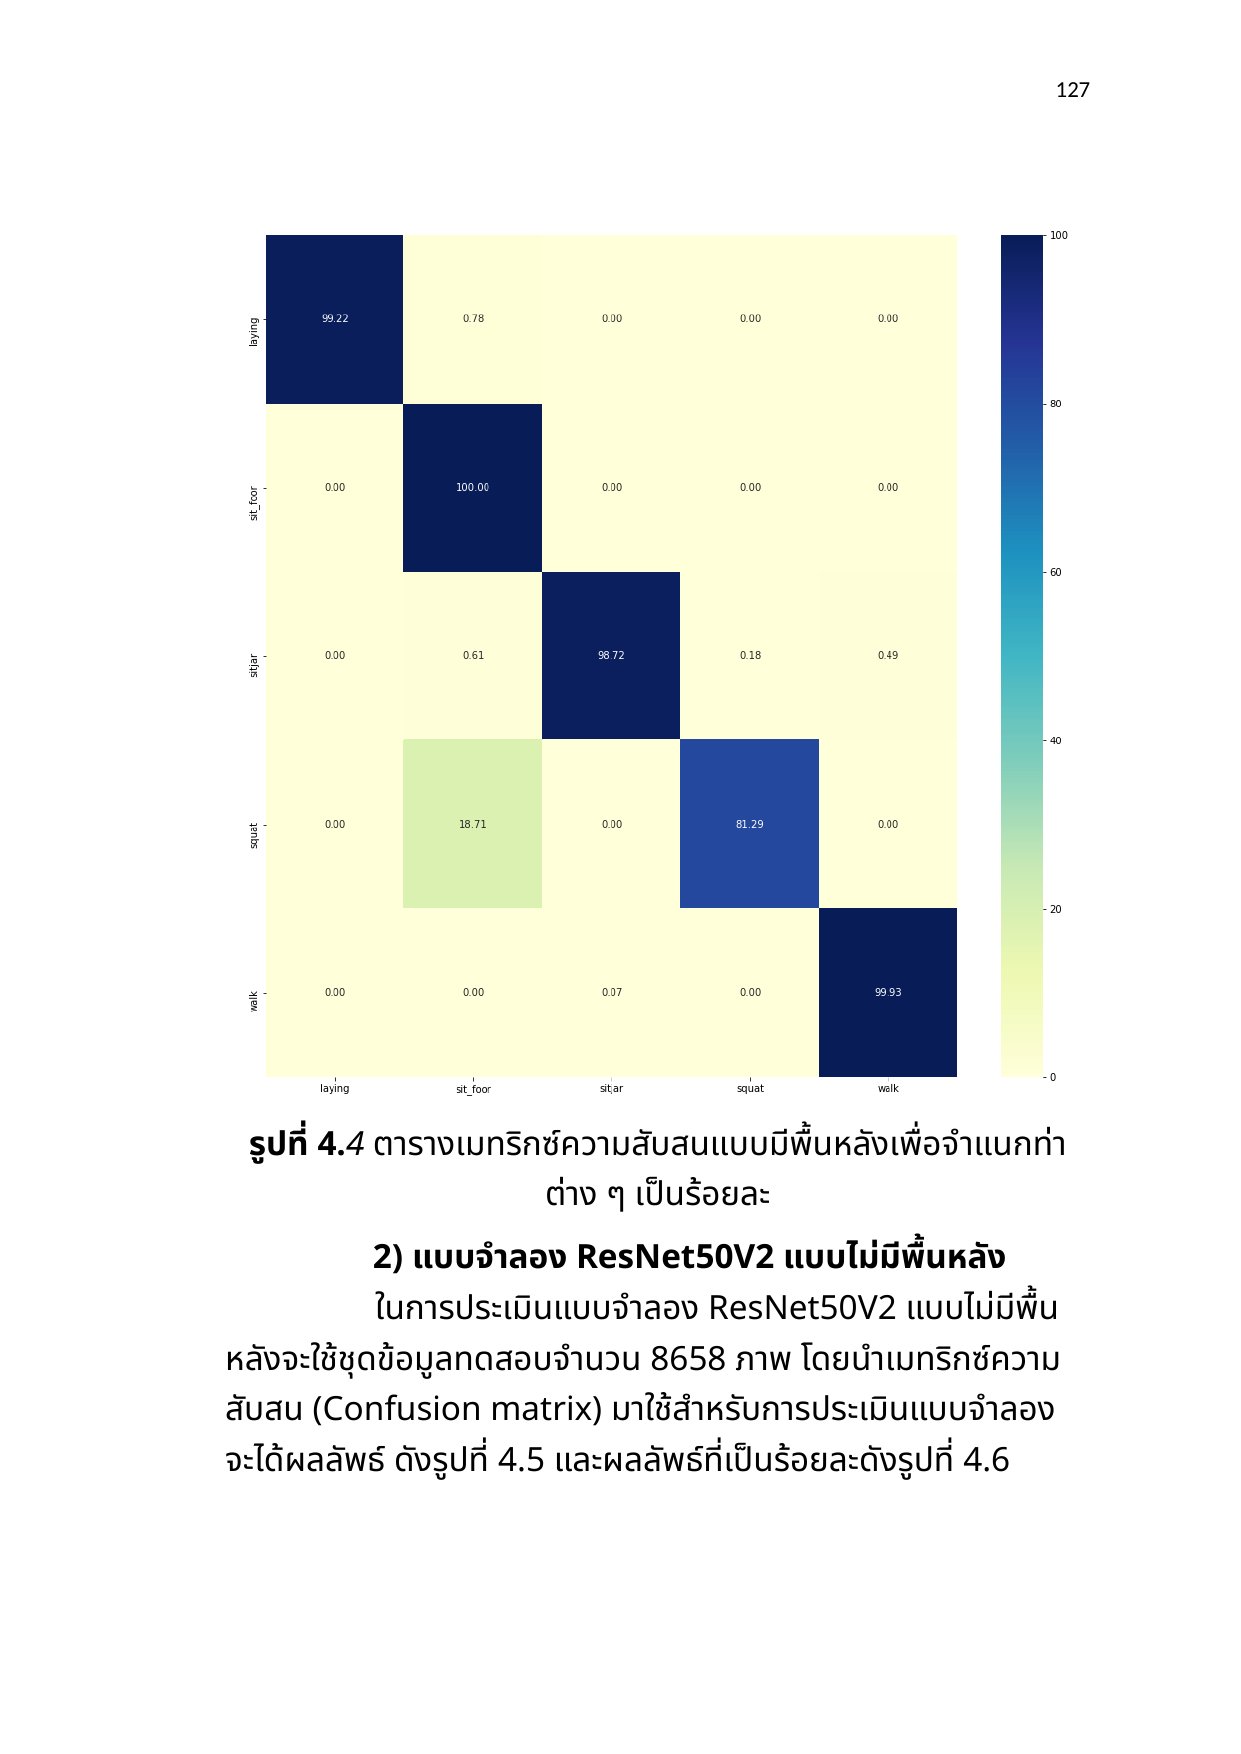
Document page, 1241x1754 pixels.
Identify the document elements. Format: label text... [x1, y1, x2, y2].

text ในการประเมินแบบจำลอง ResNet50V2 แบบไม่มีพื้นหลังจะใช้ชุดข้อมูลทดสอบจำนวน 8658 ภาพ โดยนำเมทริกซ์ความสับสน (Confusion matrix) มาใช้สำหรับการประเมินแบบจำลอง จะได้ผลลัพธ์ ดังรูปที่ 4.5 และผลลัพธ์ที่เป็นร้อยละดังรูปที่ 4.6 [225, 1284, 1090, 1486]
text รูปที่ 4.4 ตารางเมทริกซ์ความสับสนแบบมีพื้นหลังเพื่อจำแนกท่าต่าง ๆ เป็นร้อยละ [225, 1120, 1090, 1221]
text 2) แบบจำลอง ResNet50V2 แบบไม่มีพื้นหลัง [299, 1233, 1090, 1284]
picture [242, 225, 1074, 1101]
